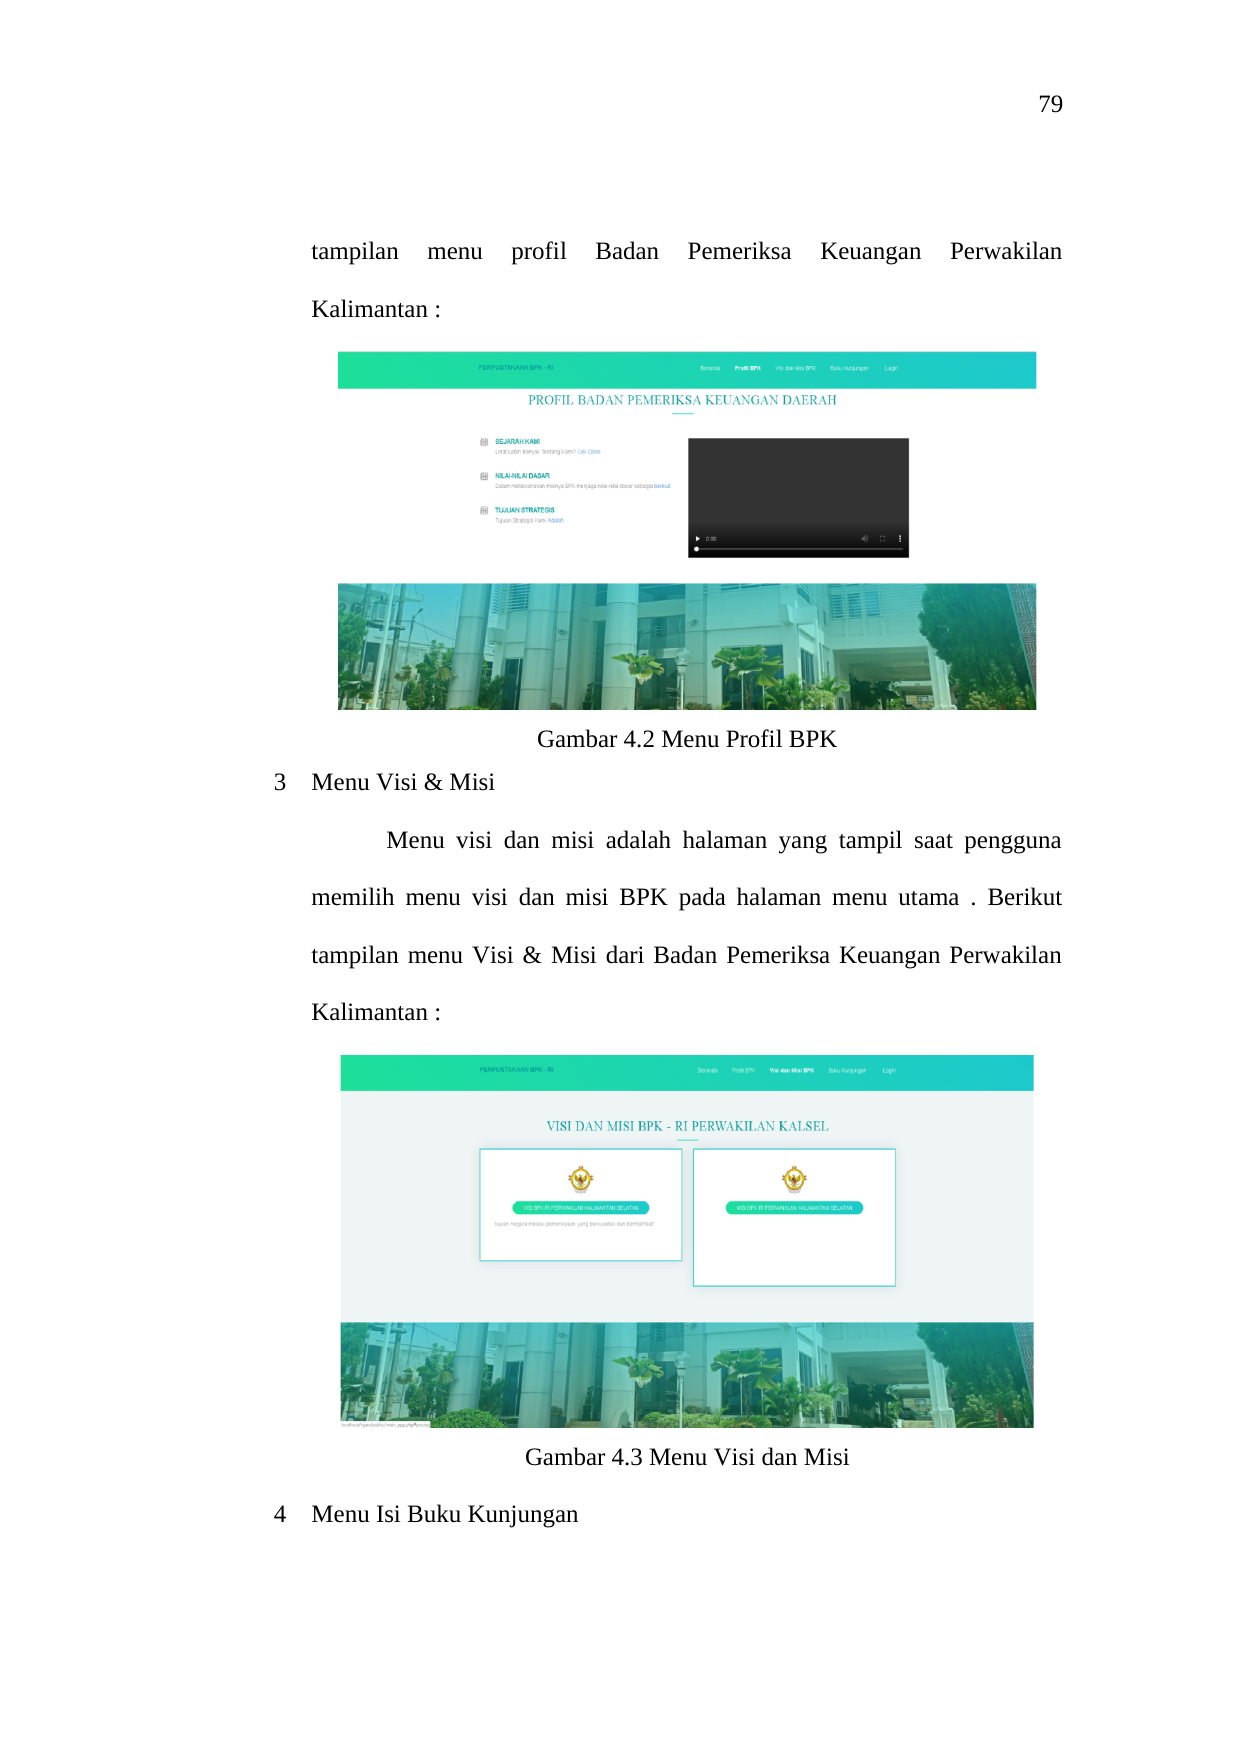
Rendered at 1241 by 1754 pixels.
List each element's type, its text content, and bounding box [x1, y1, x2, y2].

picture [340, 1055, 1034, 1428]
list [311, 236, 1063, 322]
list Menu Isi Buku Kunjungan [274, 1499, 1063, 1528]
picture [338, 351, 1037, 710]
list Menu visi dan misi adalah halaman yang tampil saat pengguna memilih menu visi dan misi BPK pada halaman menu utama . Berikut tampilan menu Visi & Misi dari Badan Pemeriksa Keuangan Perwakilan Kalimantan : [311, 825, 1063, 1026]
list Gambar 4.2 Menu Profil BPK [311, 724, 1063, 753]
list Menu Visi & Misi [274, 767, 1063, 796]
list Gambar 4.3 Menu Visi dan Misi [311, 1442, 1063, 1470]
